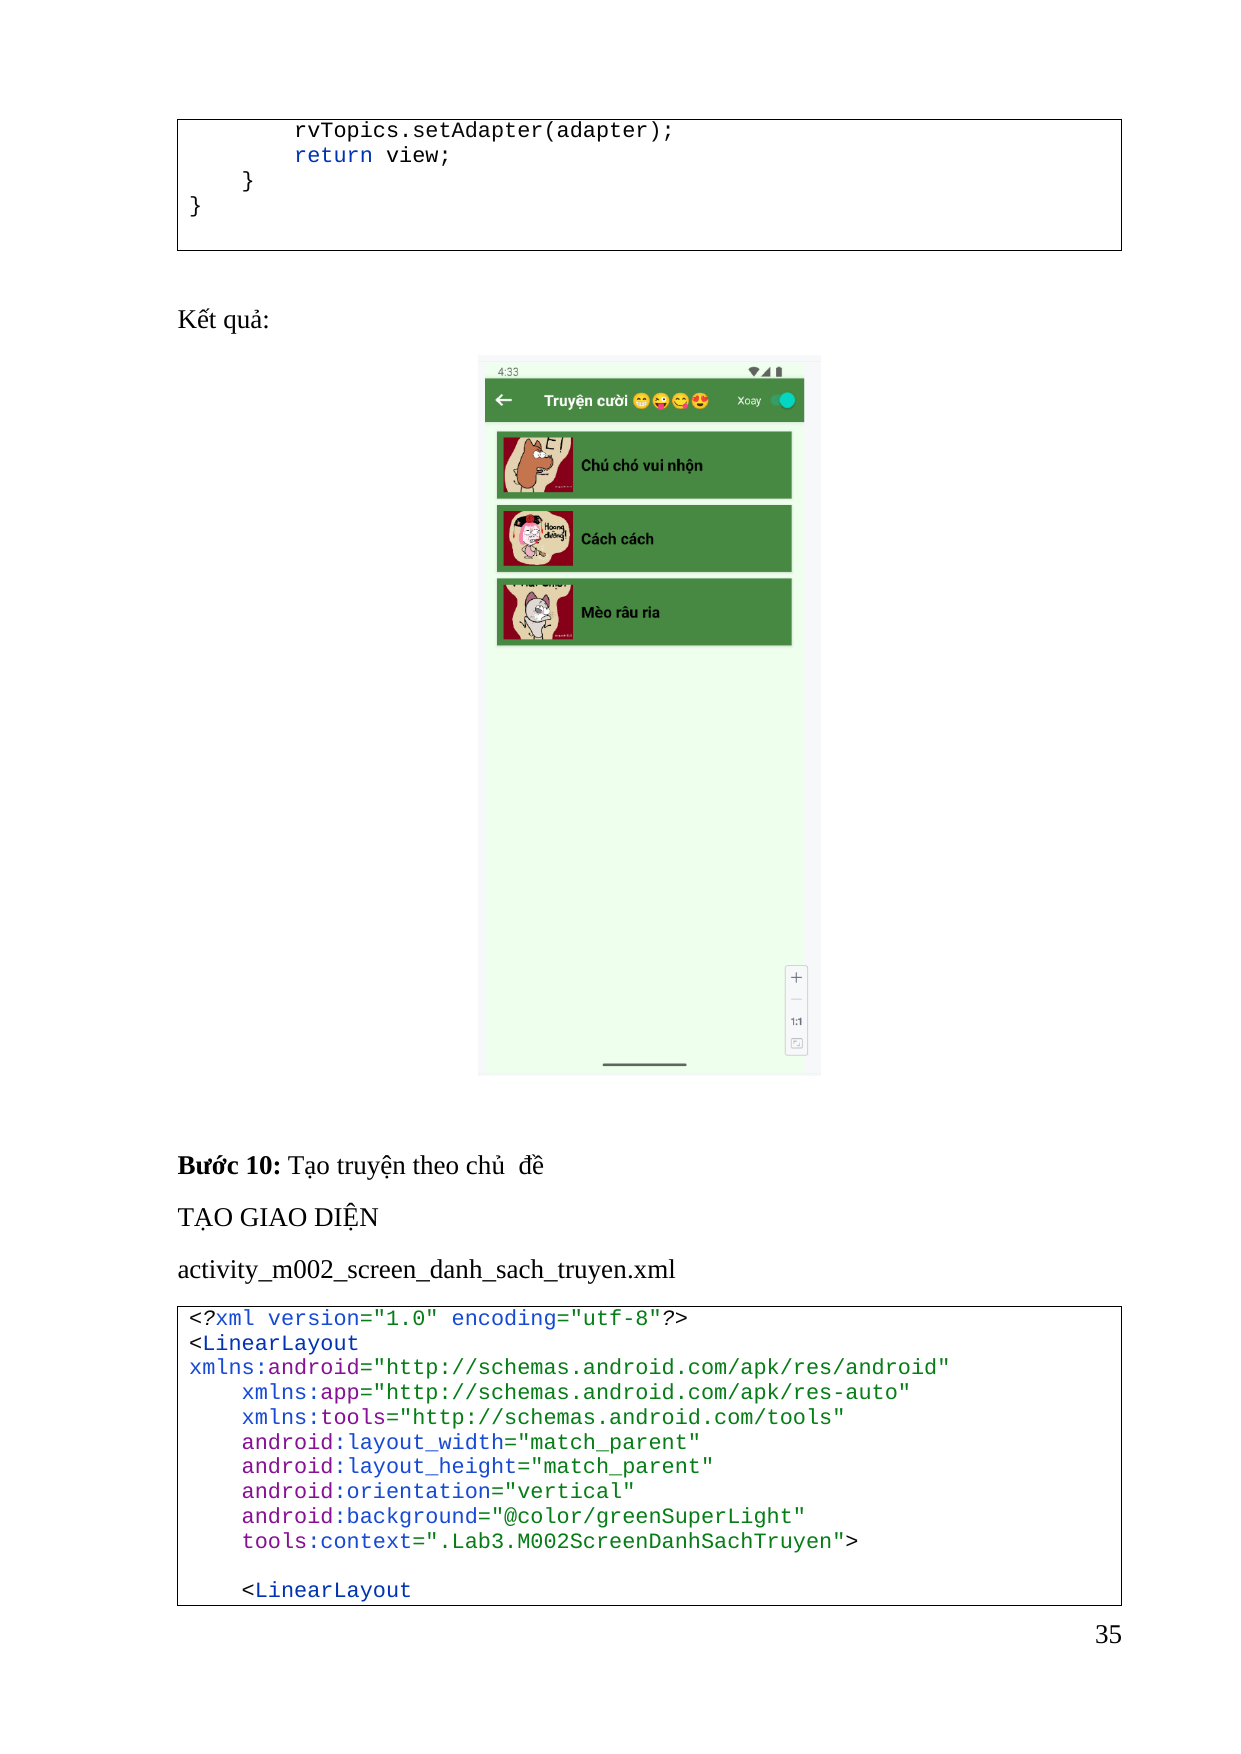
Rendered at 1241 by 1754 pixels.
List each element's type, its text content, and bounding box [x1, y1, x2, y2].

text Kết quả: [177, 303, 1122, 334]
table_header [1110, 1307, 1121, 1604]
picture [478, 355, 821, 1076]
text activity_m002_screen_danh_sach_truyen.xml [177, 1253, 1122, 1285]
text Bước 10: Tạo truyện theo chủ đề [177, 1149, 1122, 1180]
text TẠO GIAO DIỆN [177, 1201, 1122, 1232]
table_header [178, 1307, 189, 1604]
